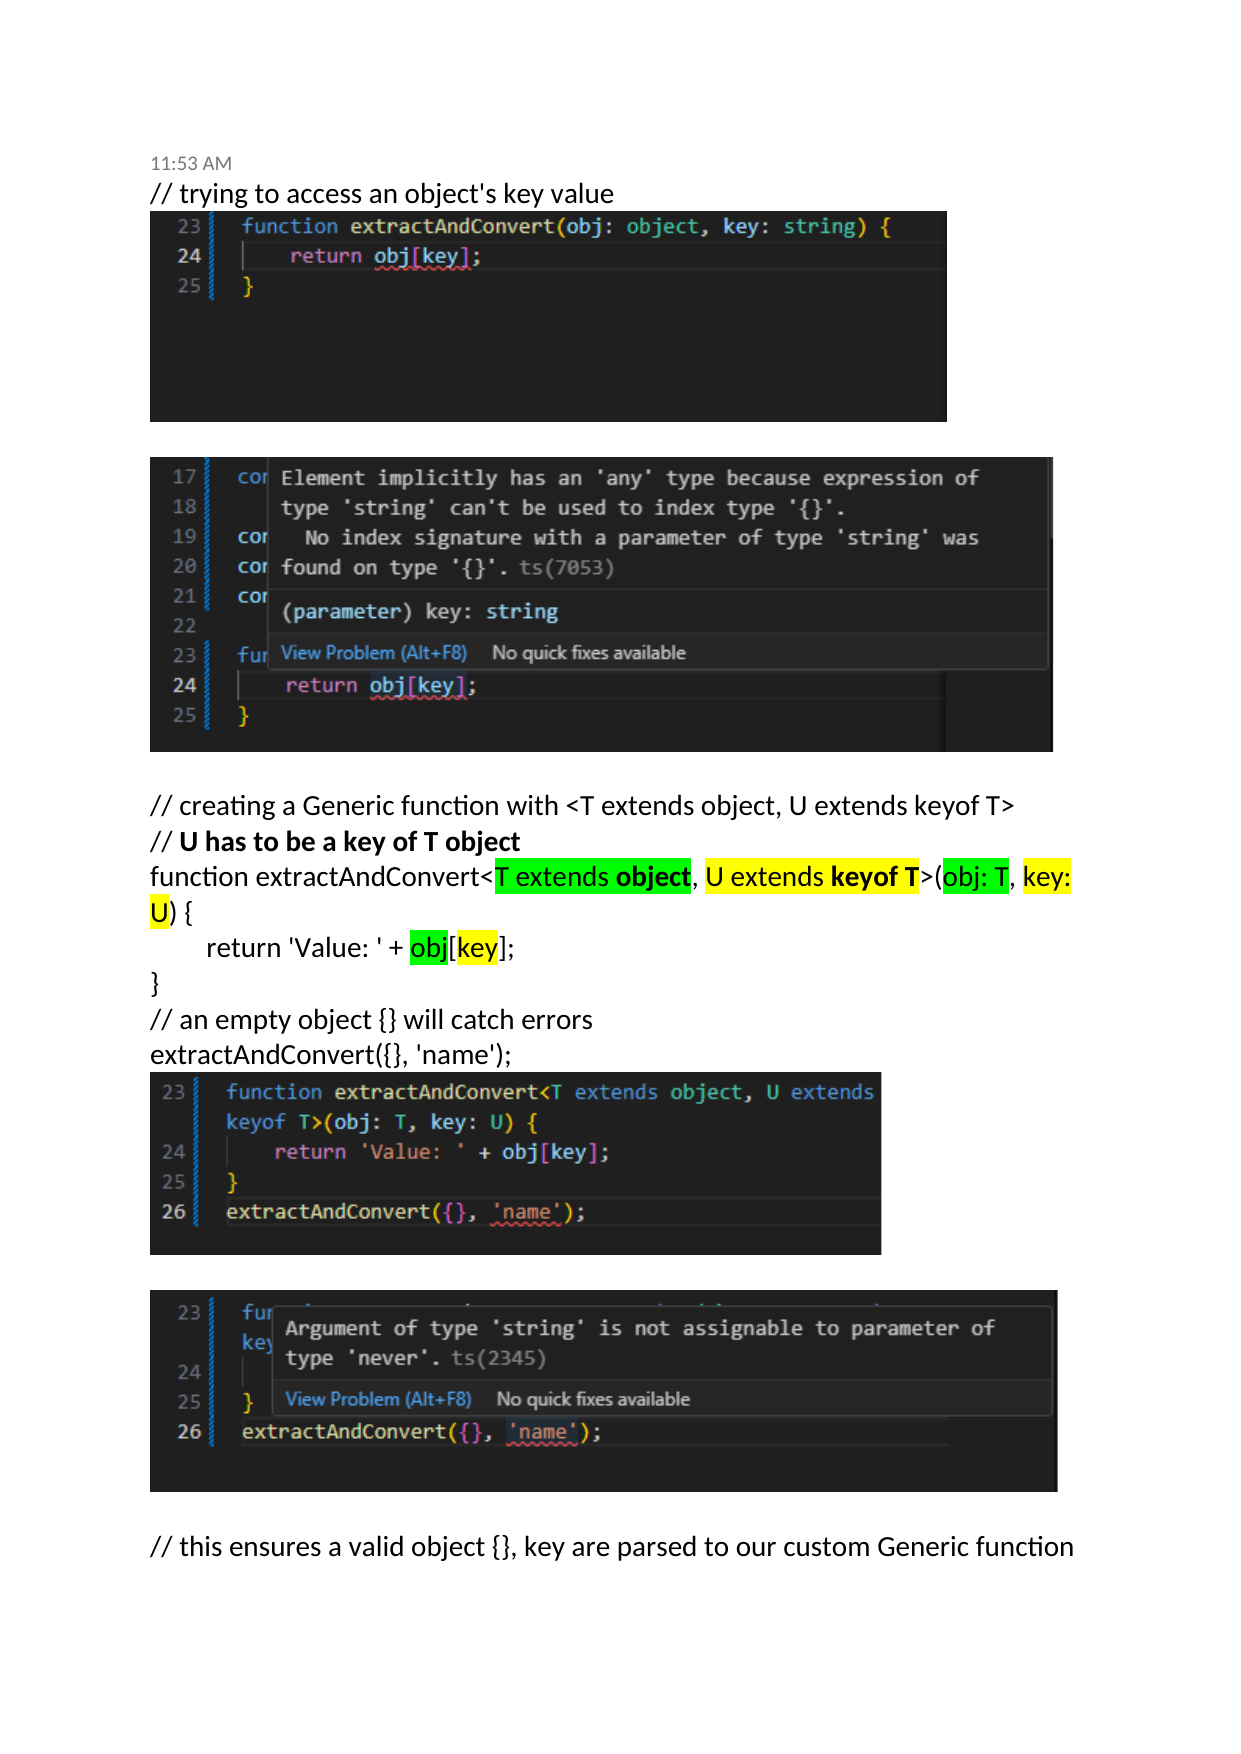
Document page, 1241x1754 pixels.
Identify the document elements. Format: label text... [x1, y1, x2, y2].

picture [150, 457, 1054, 752]
picture [150, 1290, 1058, 1492]
text return 'Value: ' + obj[key]; [206, 929, 1090, 965]
text // trying to access an object's key value [150, 175, 1090, 211]
text // creating a Generic function with <T extends object, U extends keyof T> [150, 787, 1090, 823]
text // an empty object {} will catch errors [150, 1001, 1090, 1036]
text // this ensures a valid object {}, key are parsed to our custom Generic function [150, 1528, 1090, 1563]
text } [150, 965, 1090, 1001]
text extractAndConvert({}, 'name'); [150, 1036, 1090, 1072]
text 11:53 AM [150, 150, 1090, 175]
text function extractAndConvert<T extends object, U extends keyof T>(obj: T, key: U) { [150, 858, 1090, 929]
picture [150, 211, 947, 422]
text // U has to be a key of T object [150, 823, 1090, 858]
picture [150, 1072, 882, 1255]
